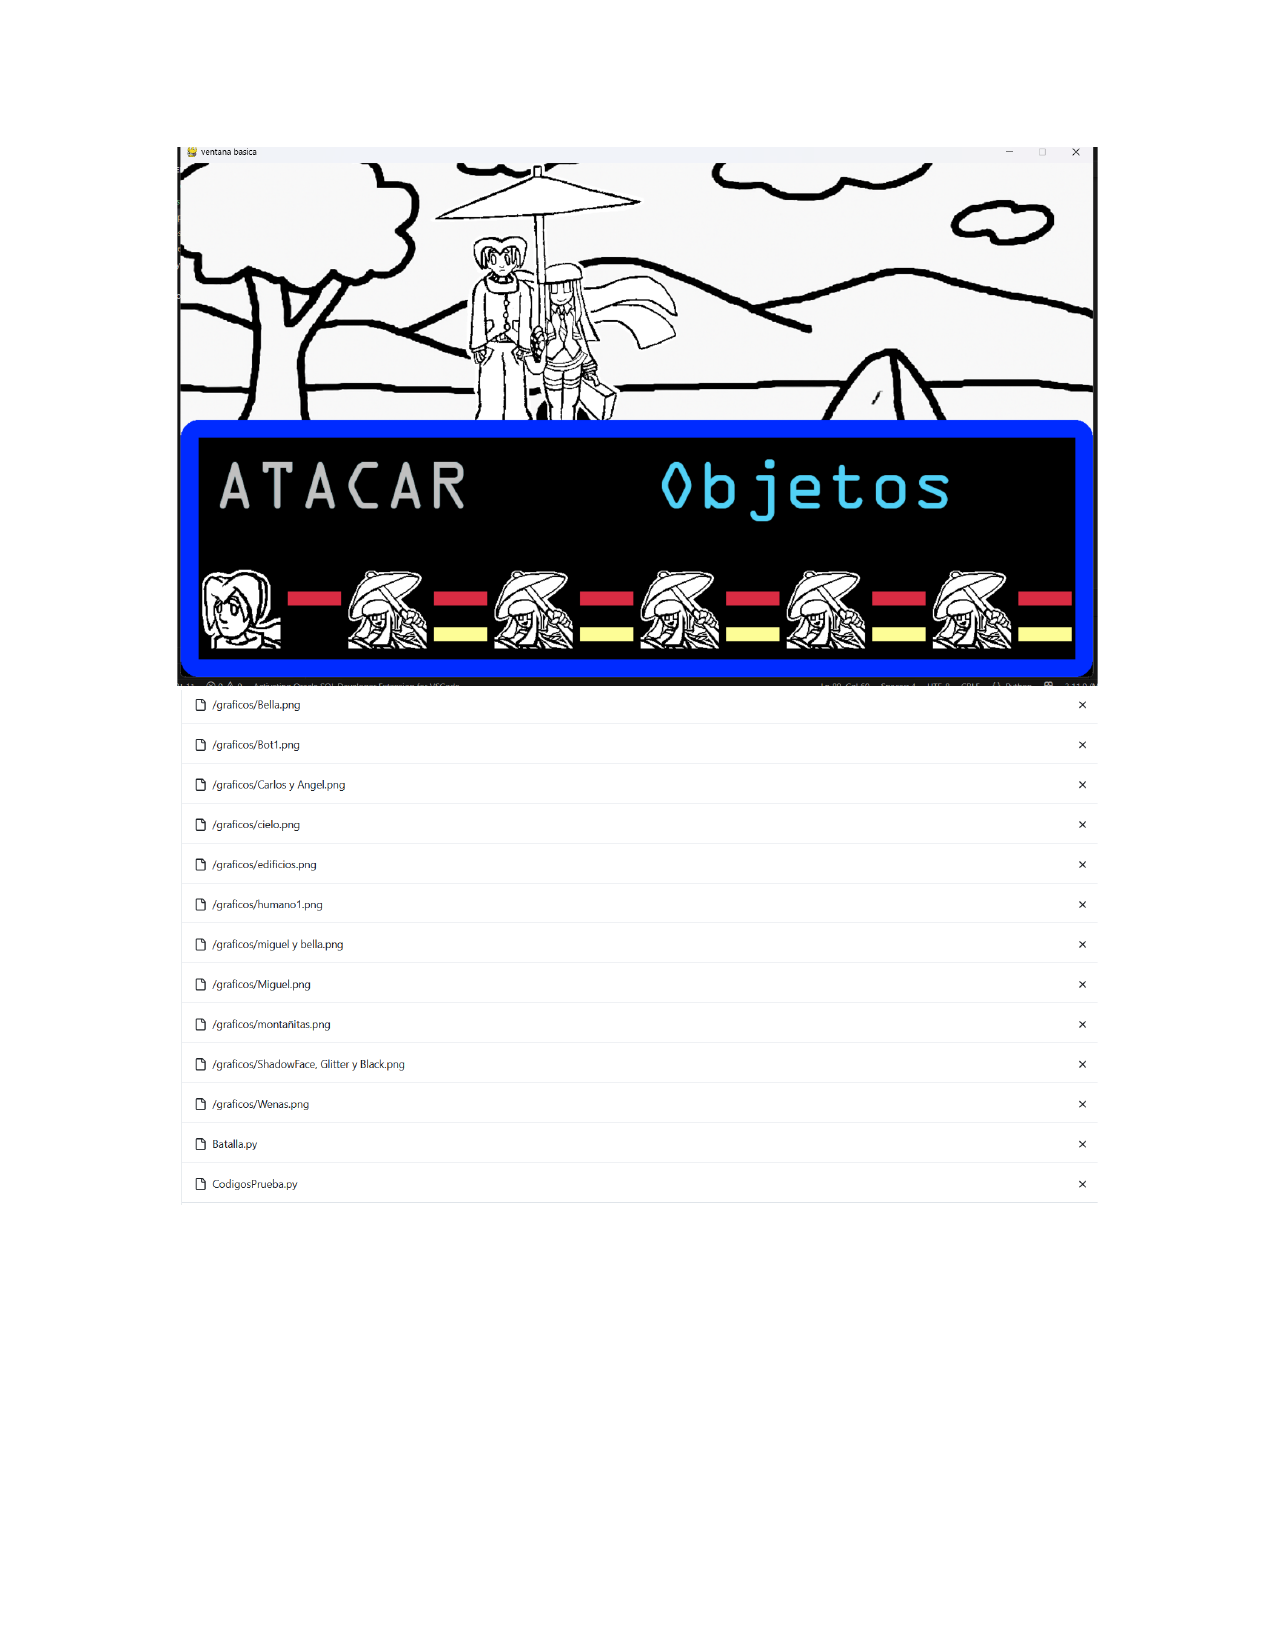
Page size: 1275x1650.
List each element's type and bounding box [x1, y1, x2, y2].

picture [177, 147, 1098, 686]
picture [177, 690, 1098, 1205]
